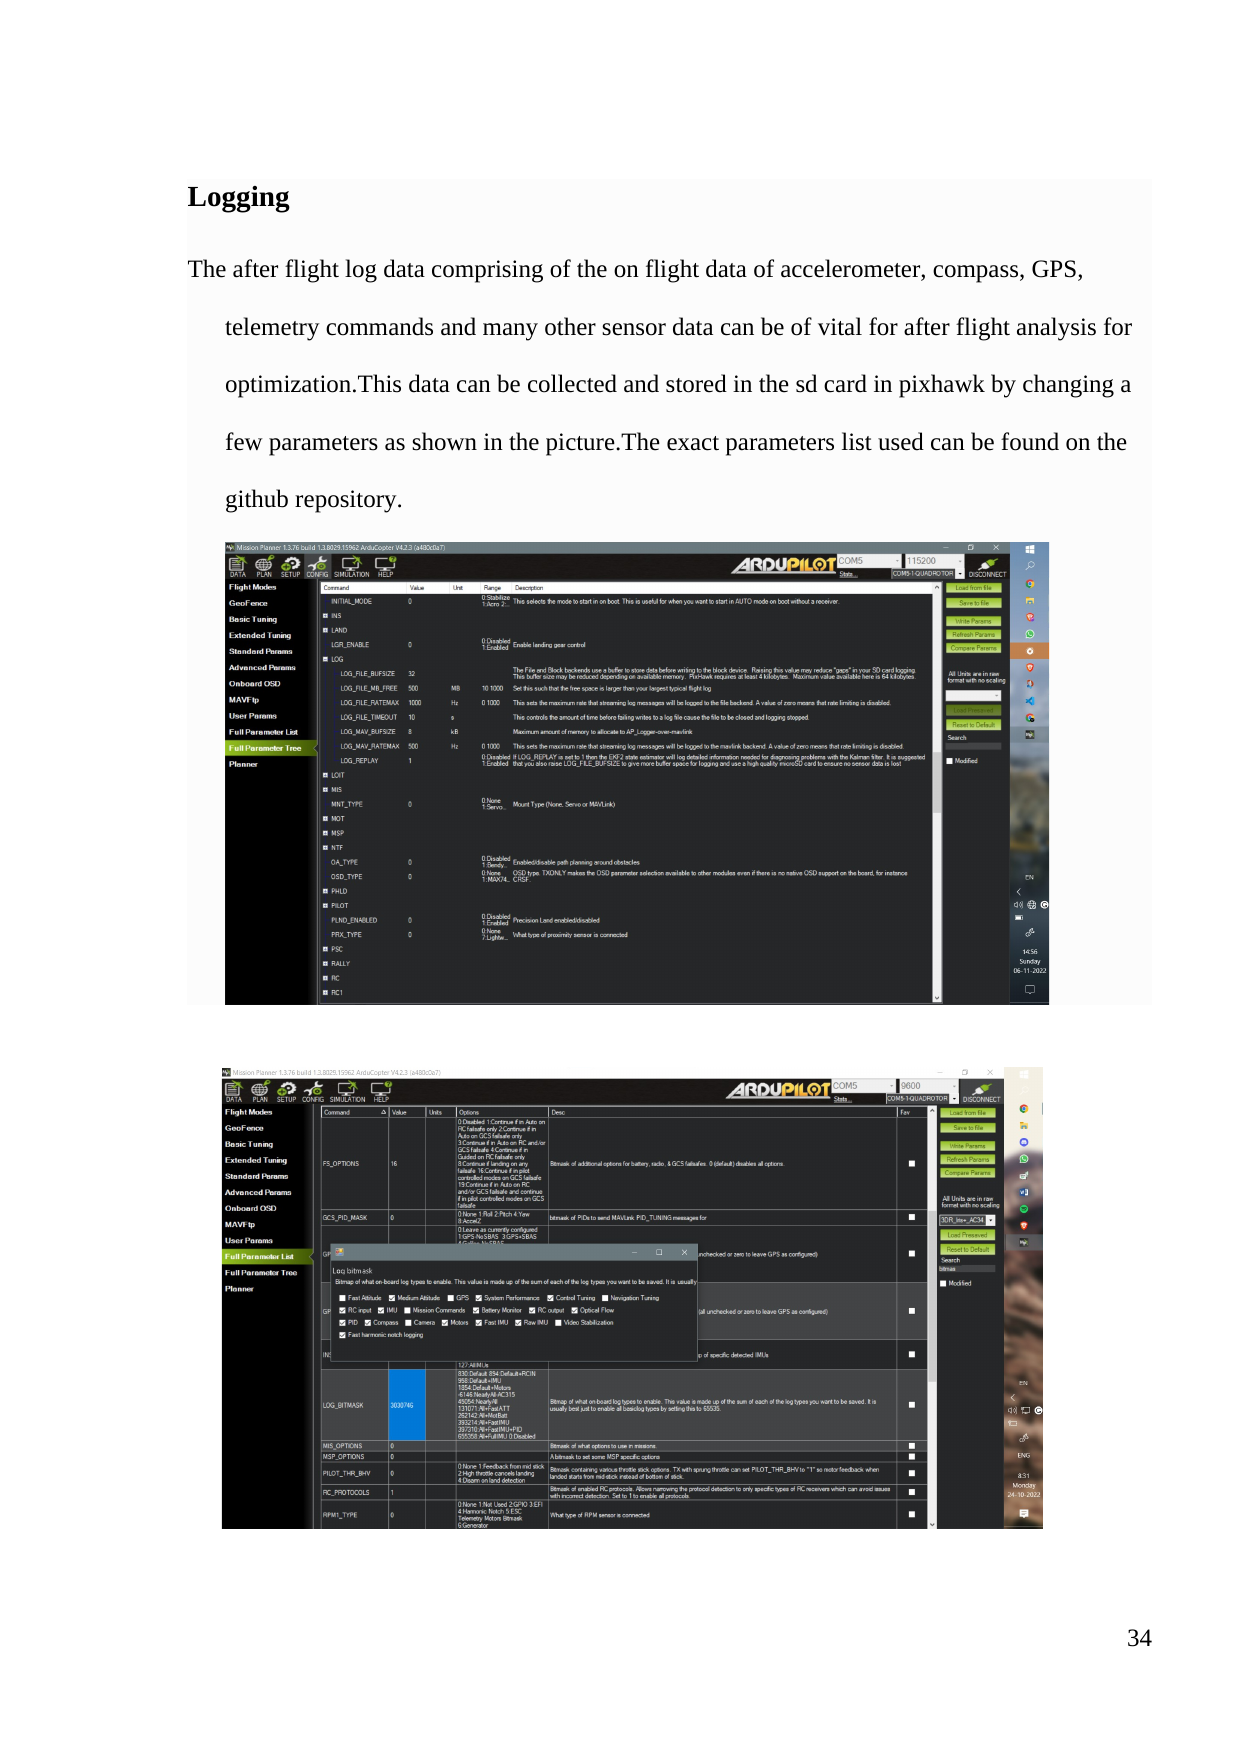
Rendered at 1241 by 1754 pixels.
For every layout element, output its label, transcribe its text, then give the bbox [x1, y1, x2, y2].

subtitle Logging [187, 179, 1152, 213]
picture [225, 542, 1050, 1005]
picture [221, 1067, 1043, 1529]
